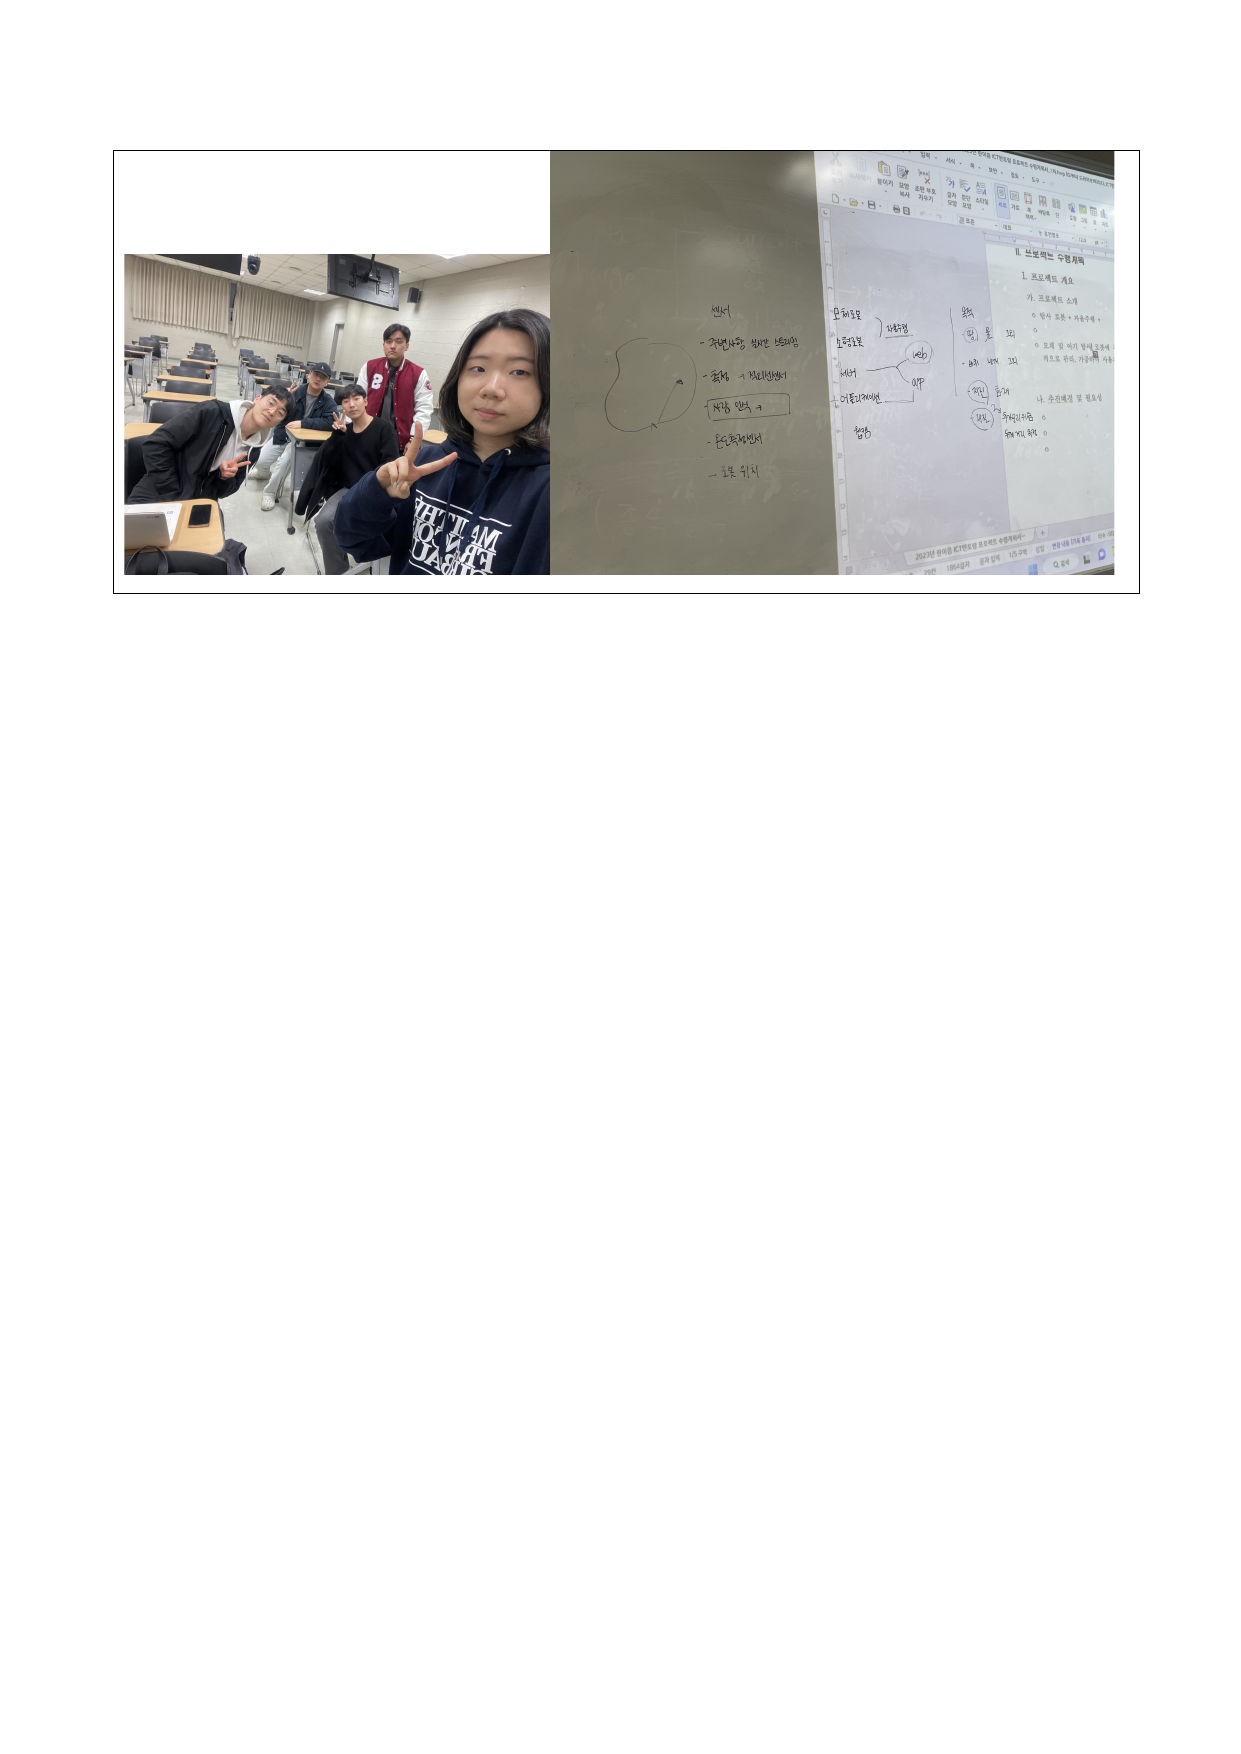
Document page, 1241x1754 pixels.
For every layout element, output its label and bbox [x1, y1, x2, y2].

picture [124, 151, 1115, 575]
table_cell [114, 151, 1139, 593]
